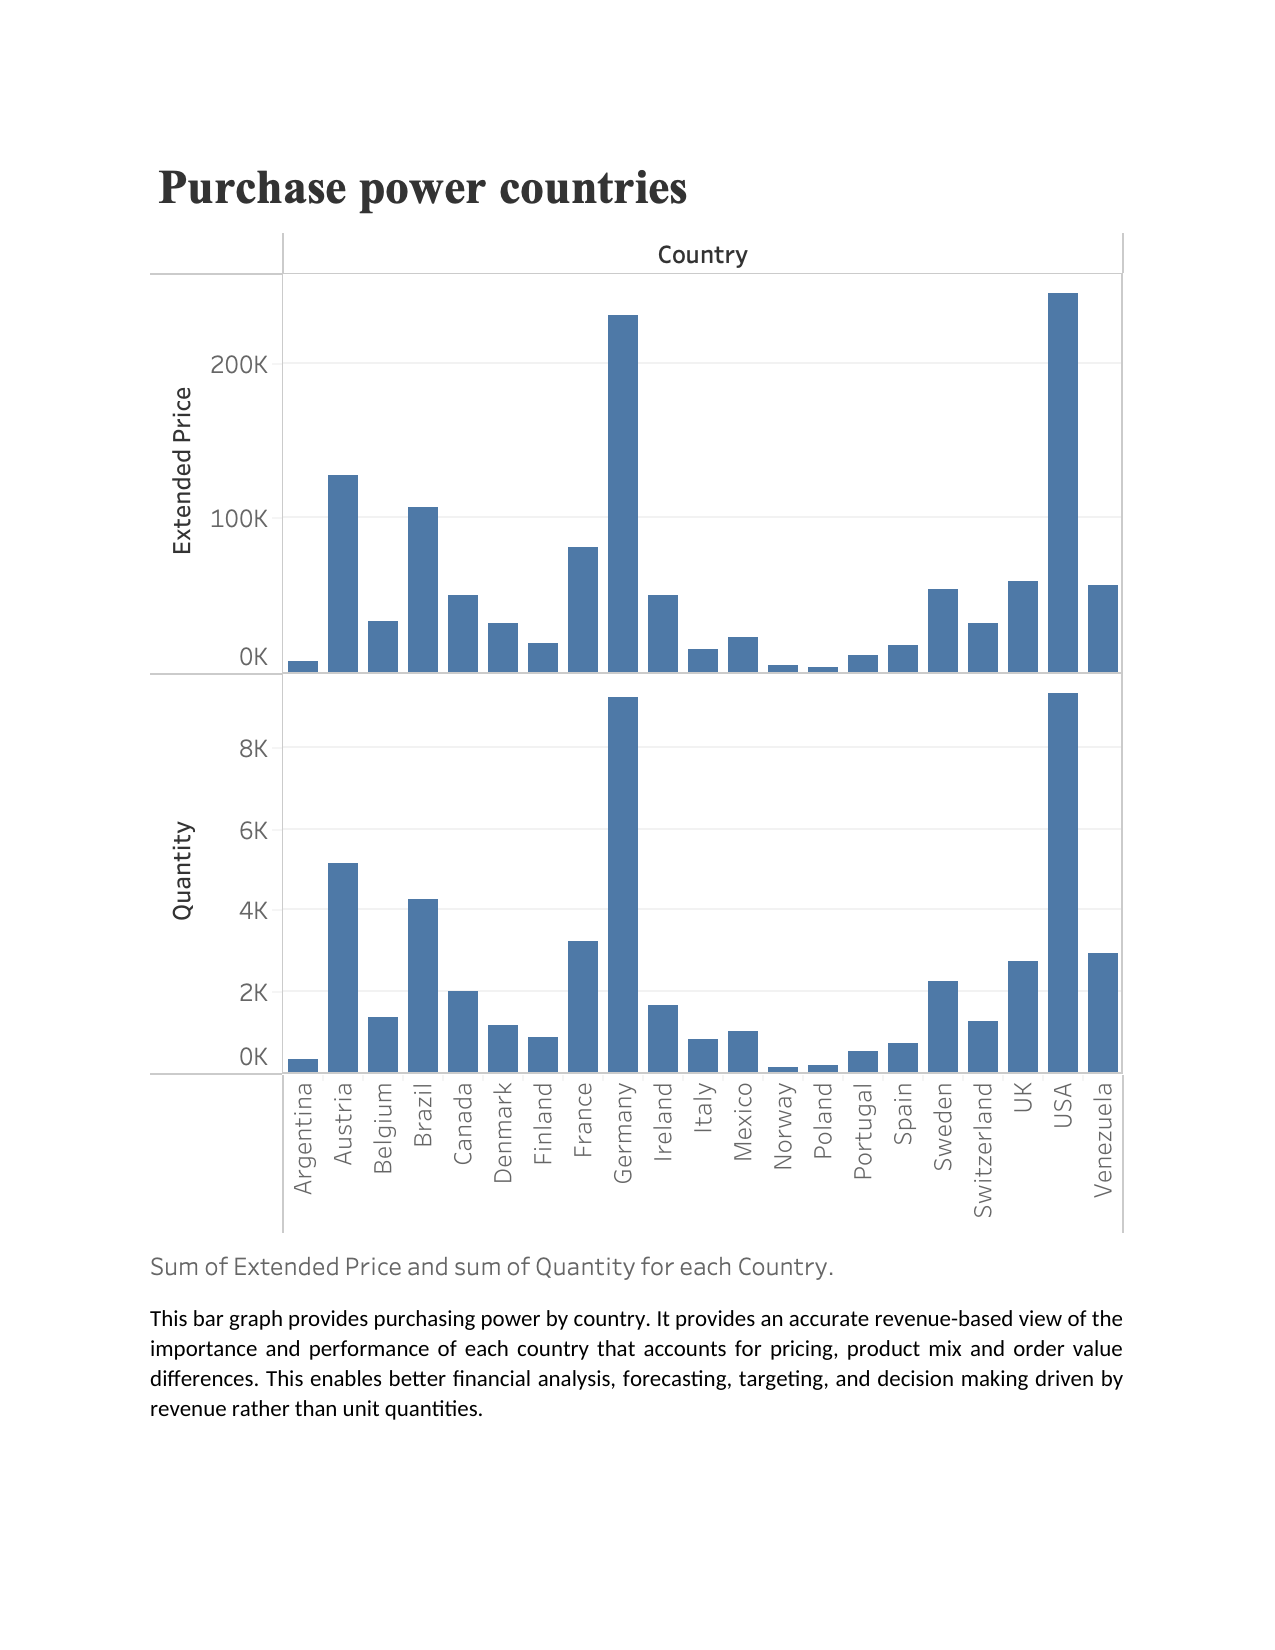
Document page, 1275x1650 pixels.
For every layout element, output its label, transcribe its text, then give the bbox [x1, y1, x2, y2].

text This bar graph provides purchasing power by country. It provides an accurate revenue-based view of the importance and performance of each country that accounts for pricing, product mix and order value differences. This enables better financial analysis, forecasting, targeting, and decision making driven by revenue rather than unit quantities. [150, 1304, 1125, 1422]
picture [150, 150, 1125, 1285]
